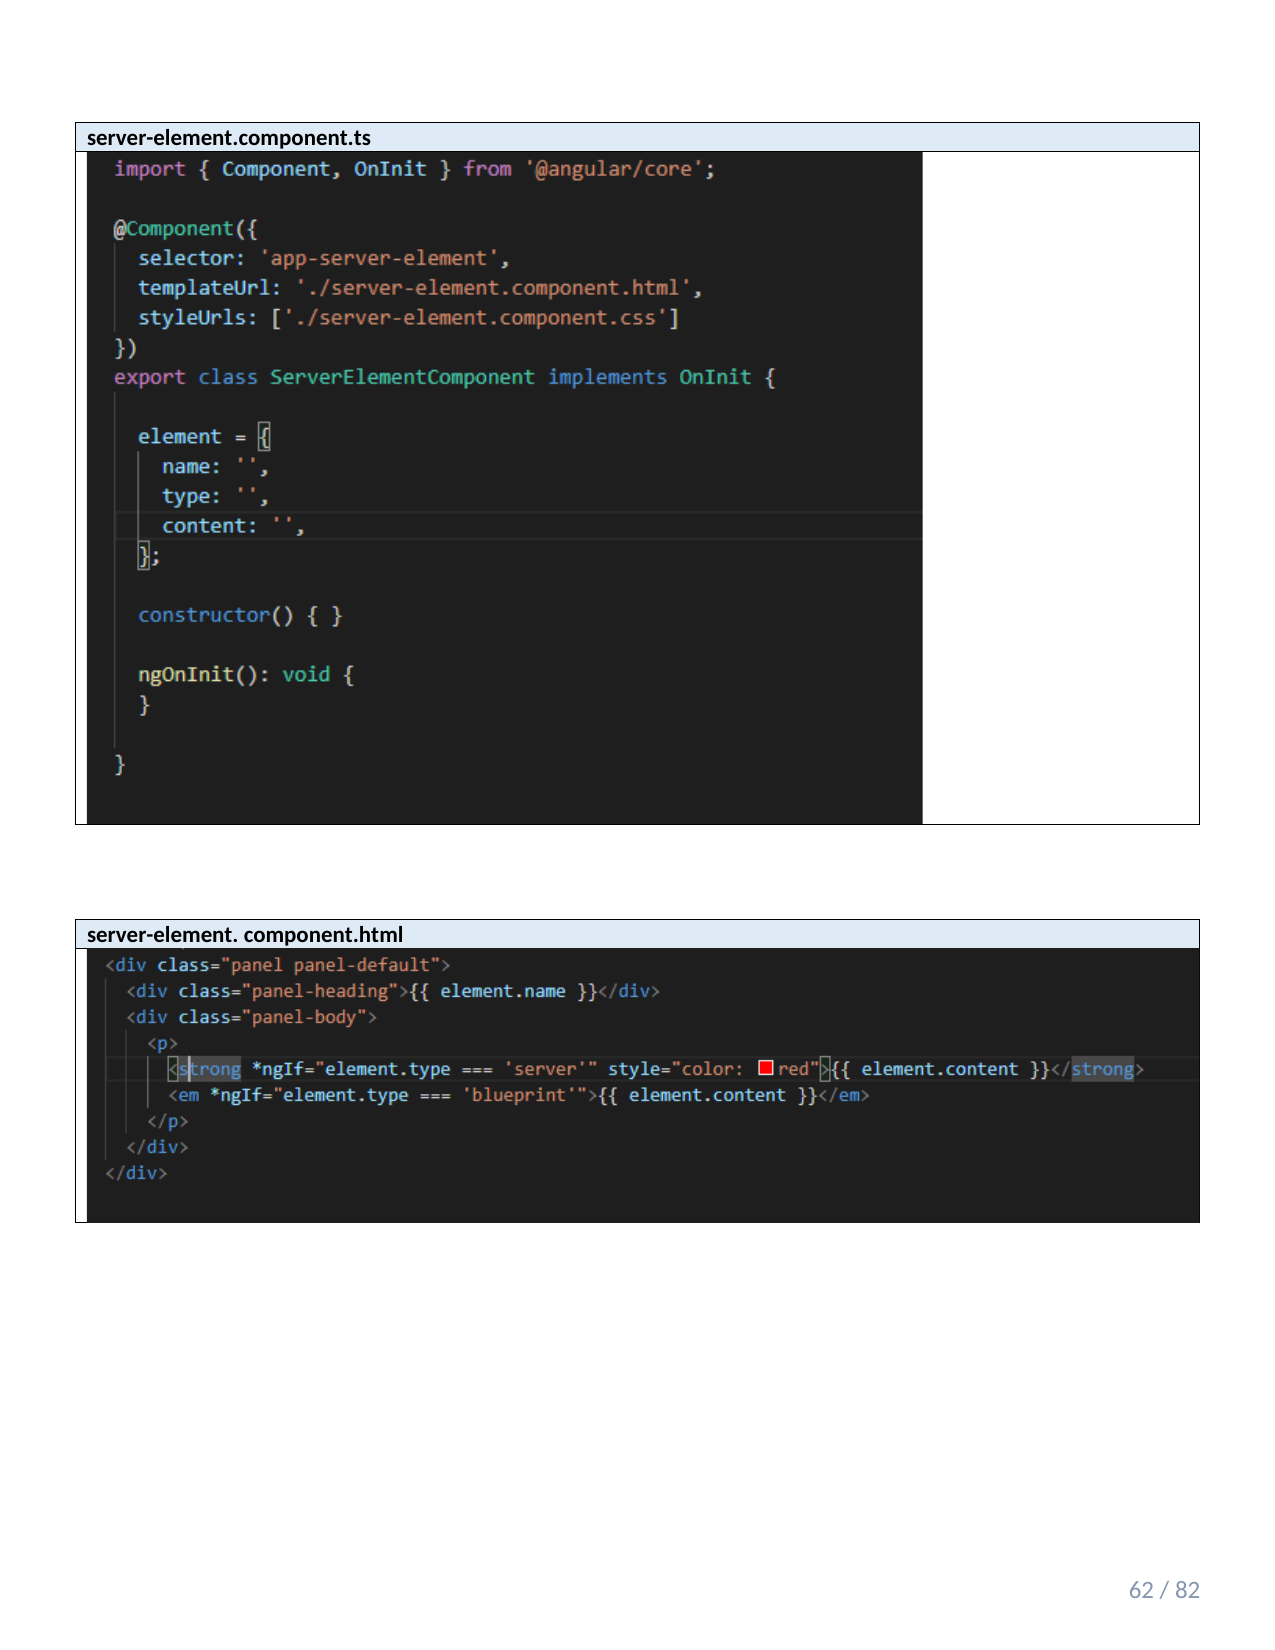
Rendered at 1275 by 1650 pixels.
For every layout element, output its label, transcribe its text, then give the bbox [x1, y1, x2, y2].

table_cell [76, 152, 86, 824]
table_cell [76, 949, 86, 1222]
table_cell [923, 152, 1199, 824]
table_header server-element. component.html [76, 920, 1199, 948]
table_header server-element.component.ts [76, 123, 1199, 151]
picture [86, 152, 923, 824]
picture [86, 948, 1200, 1223]
